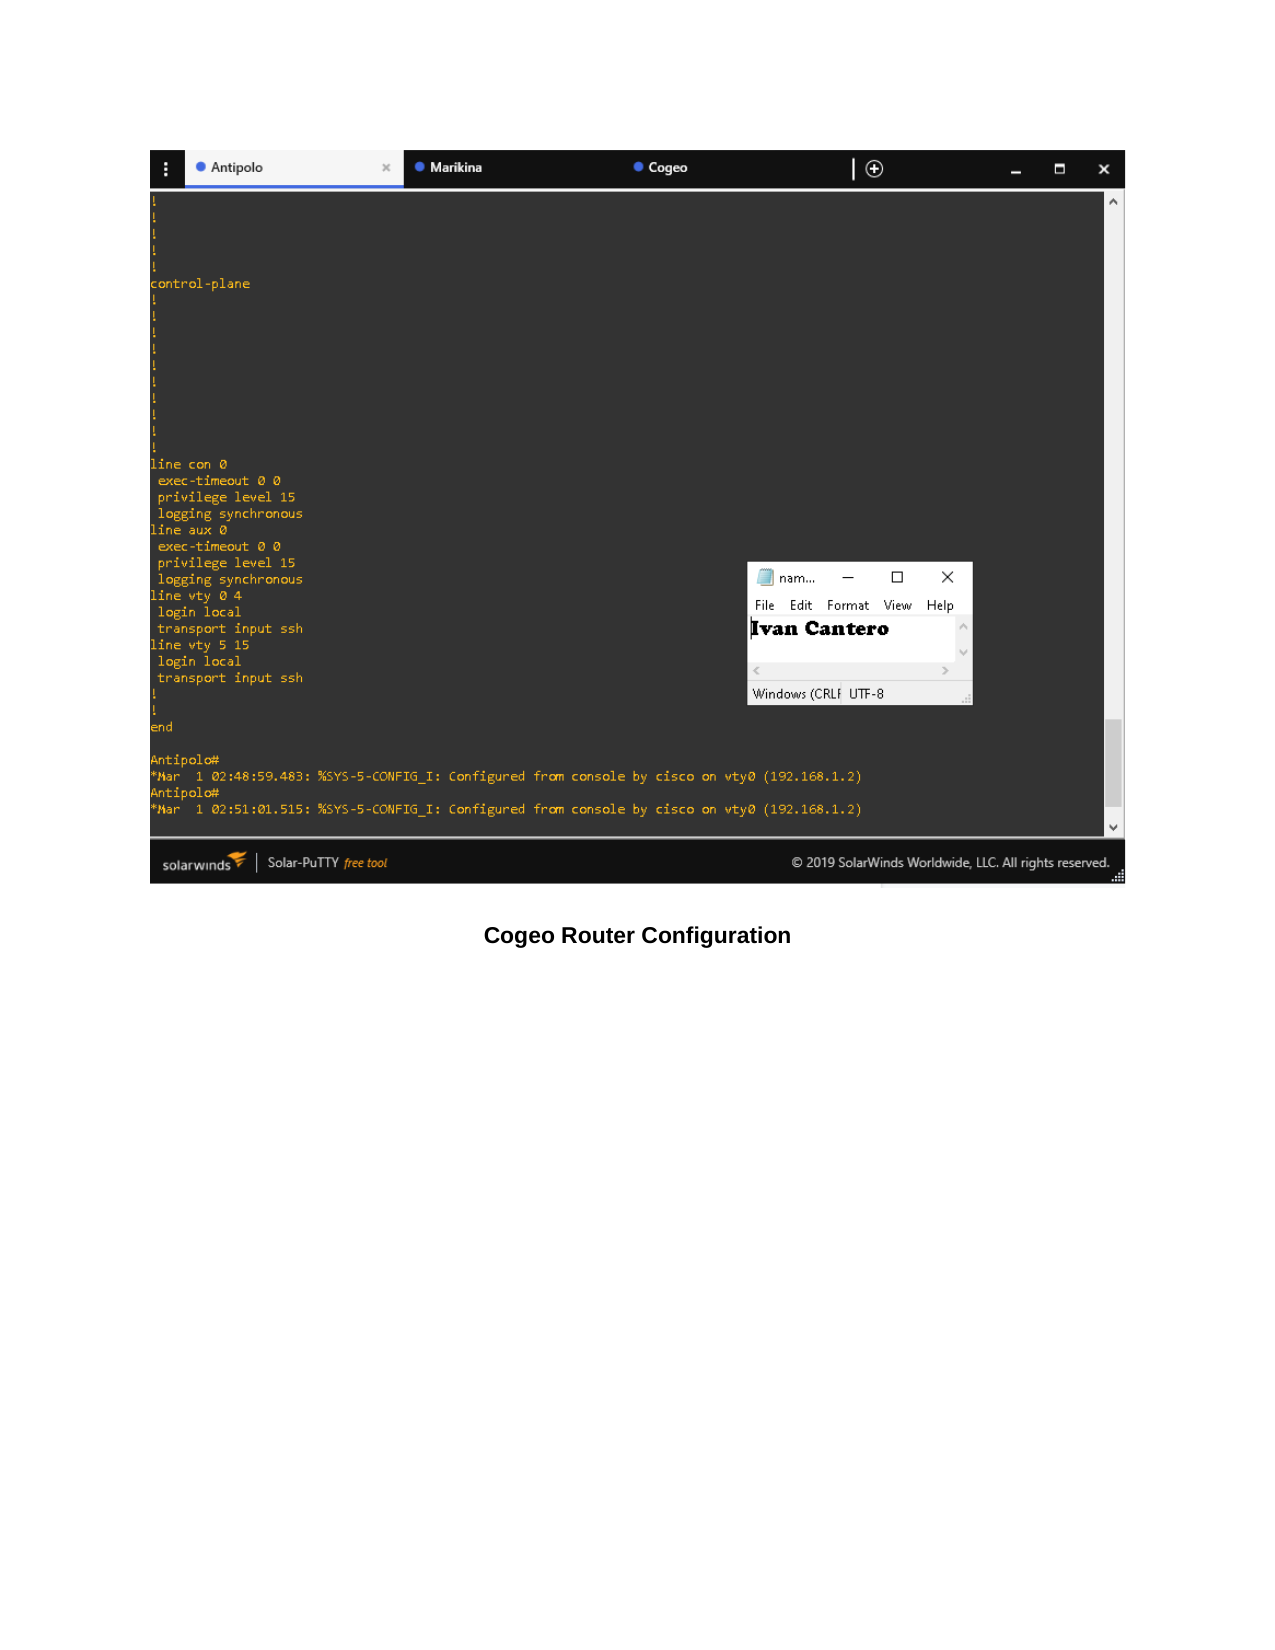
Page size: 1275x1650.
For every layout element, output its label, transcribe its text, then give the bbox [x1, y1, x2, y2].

picture [150, 150, 1125, 888]
text Cogeo Router Configuration [150, 922, 1125, 948]
